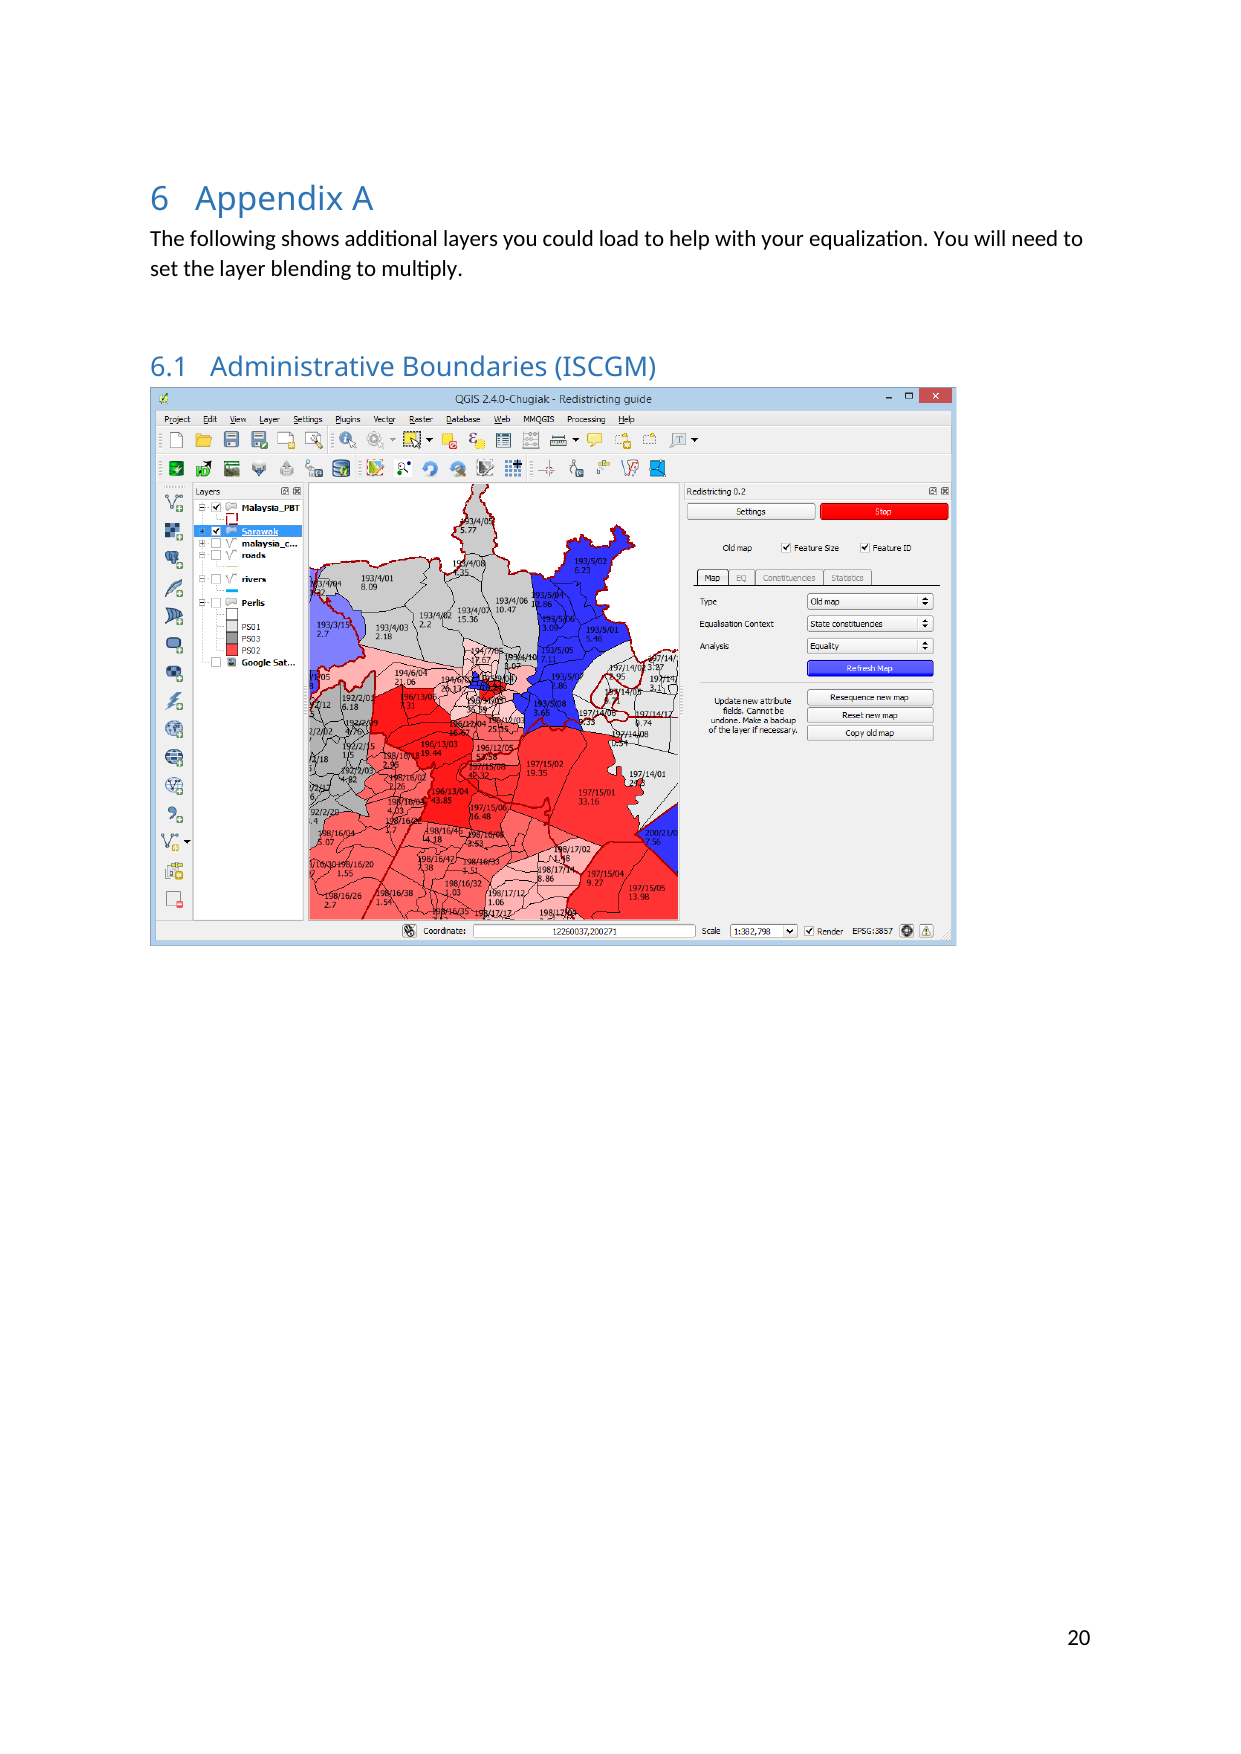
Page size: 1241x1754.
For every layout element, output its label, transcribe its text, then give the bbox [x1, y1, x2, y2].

picture [150, 387, 957, 946]
text The following shows additional layers you could load to help with your equalization. You will need to set the layer blending to multiply. [150, 224, 1090, 282]
subtitle Appendix A [150, 175, 1090, 220]
subtitle Administrative Boundaries (ISCGM) [150, 348, 1090, 385]
